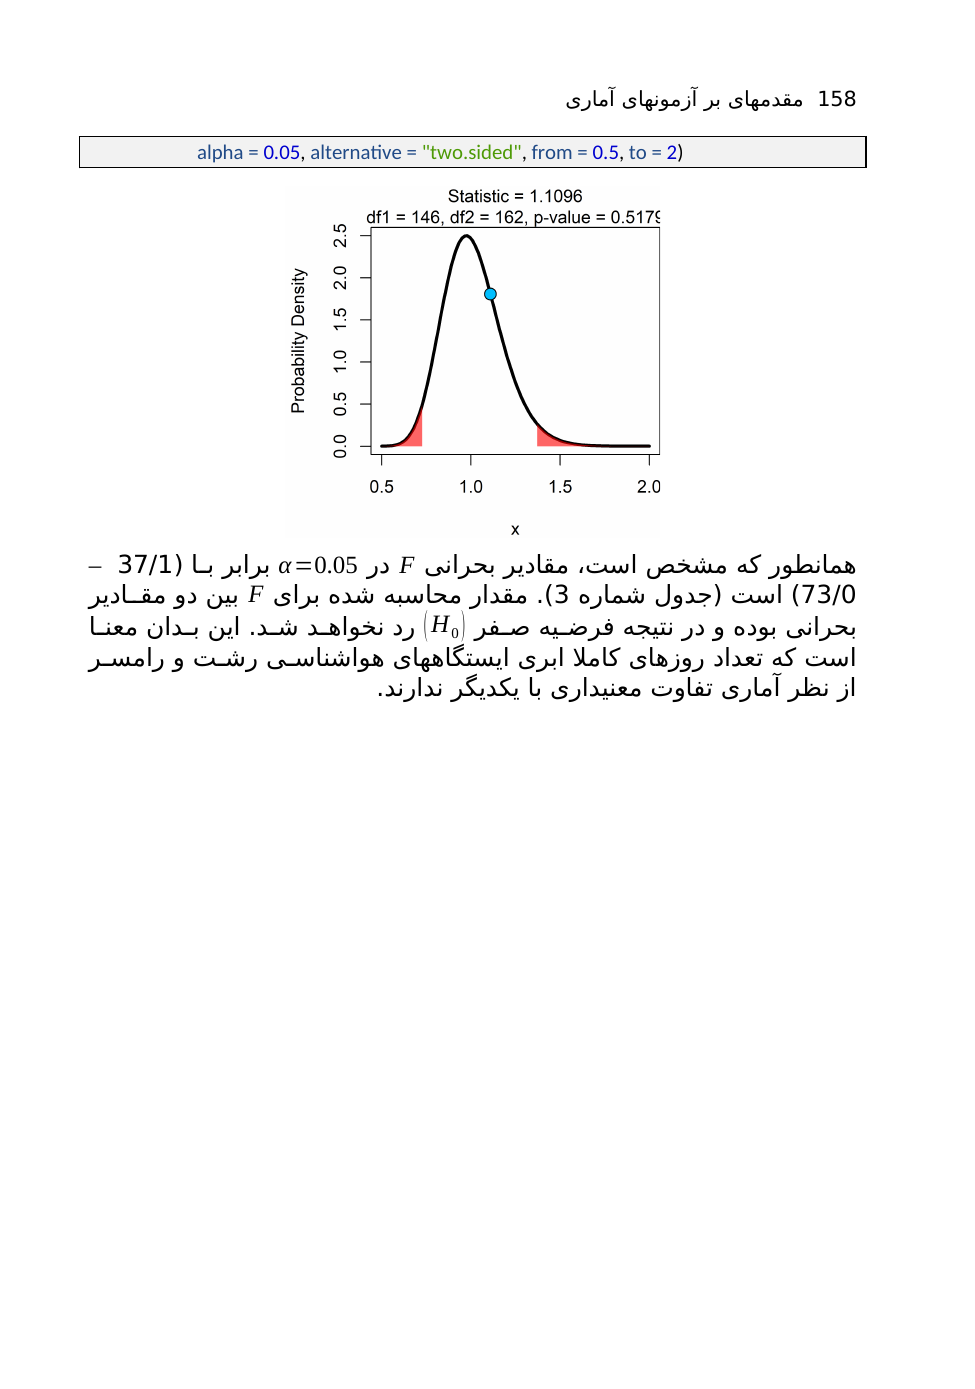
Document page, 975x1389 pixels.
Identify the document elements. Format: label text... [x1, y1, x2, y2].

text همانطور که مشخص است، مقادیر بحرانی در برابر با (37/1 – 73/0) است (جدول شماره 3). مقدار محاسبه شده برای بین دو مقادیر بحرانی بوده و در نتیجه فرضیه صفر رد نخواهد شد. این بدان معنا است که تعداد روزهای کاملا ابری ایستگاه‏های هواشناسی رشت و رامسر از نظر آماری تفاوت معنی‏داری با یکدیگر ندارند. [89, 551, 857, 702]
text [80, 137, 865, 167]
picture [285, 186, 661, 538]
